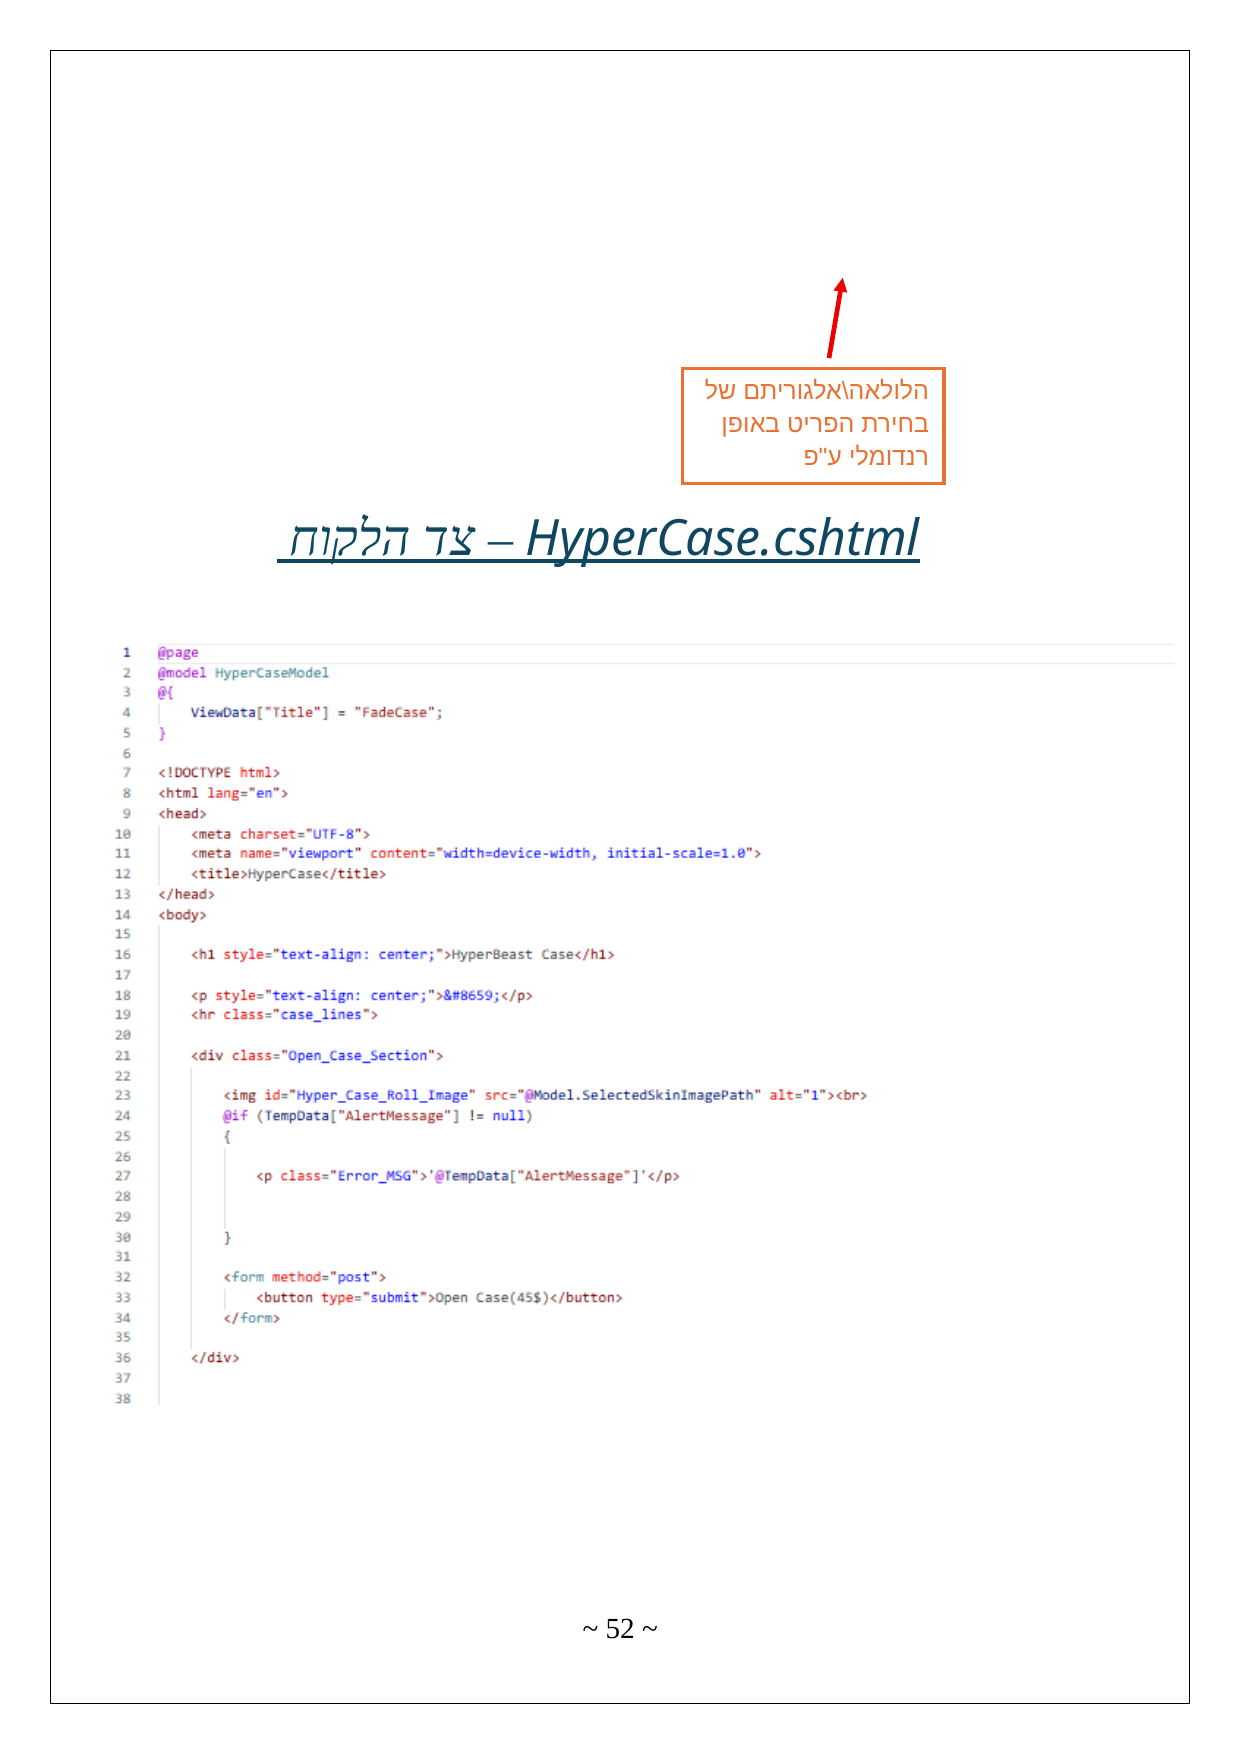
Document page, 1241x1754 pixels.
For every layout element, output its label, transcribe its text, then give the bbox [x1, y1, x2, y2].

text HyperCase.cshtml – צד הלקוח [187, 502, 1015, 570]
picture [113, 641, 1175, 1405]
